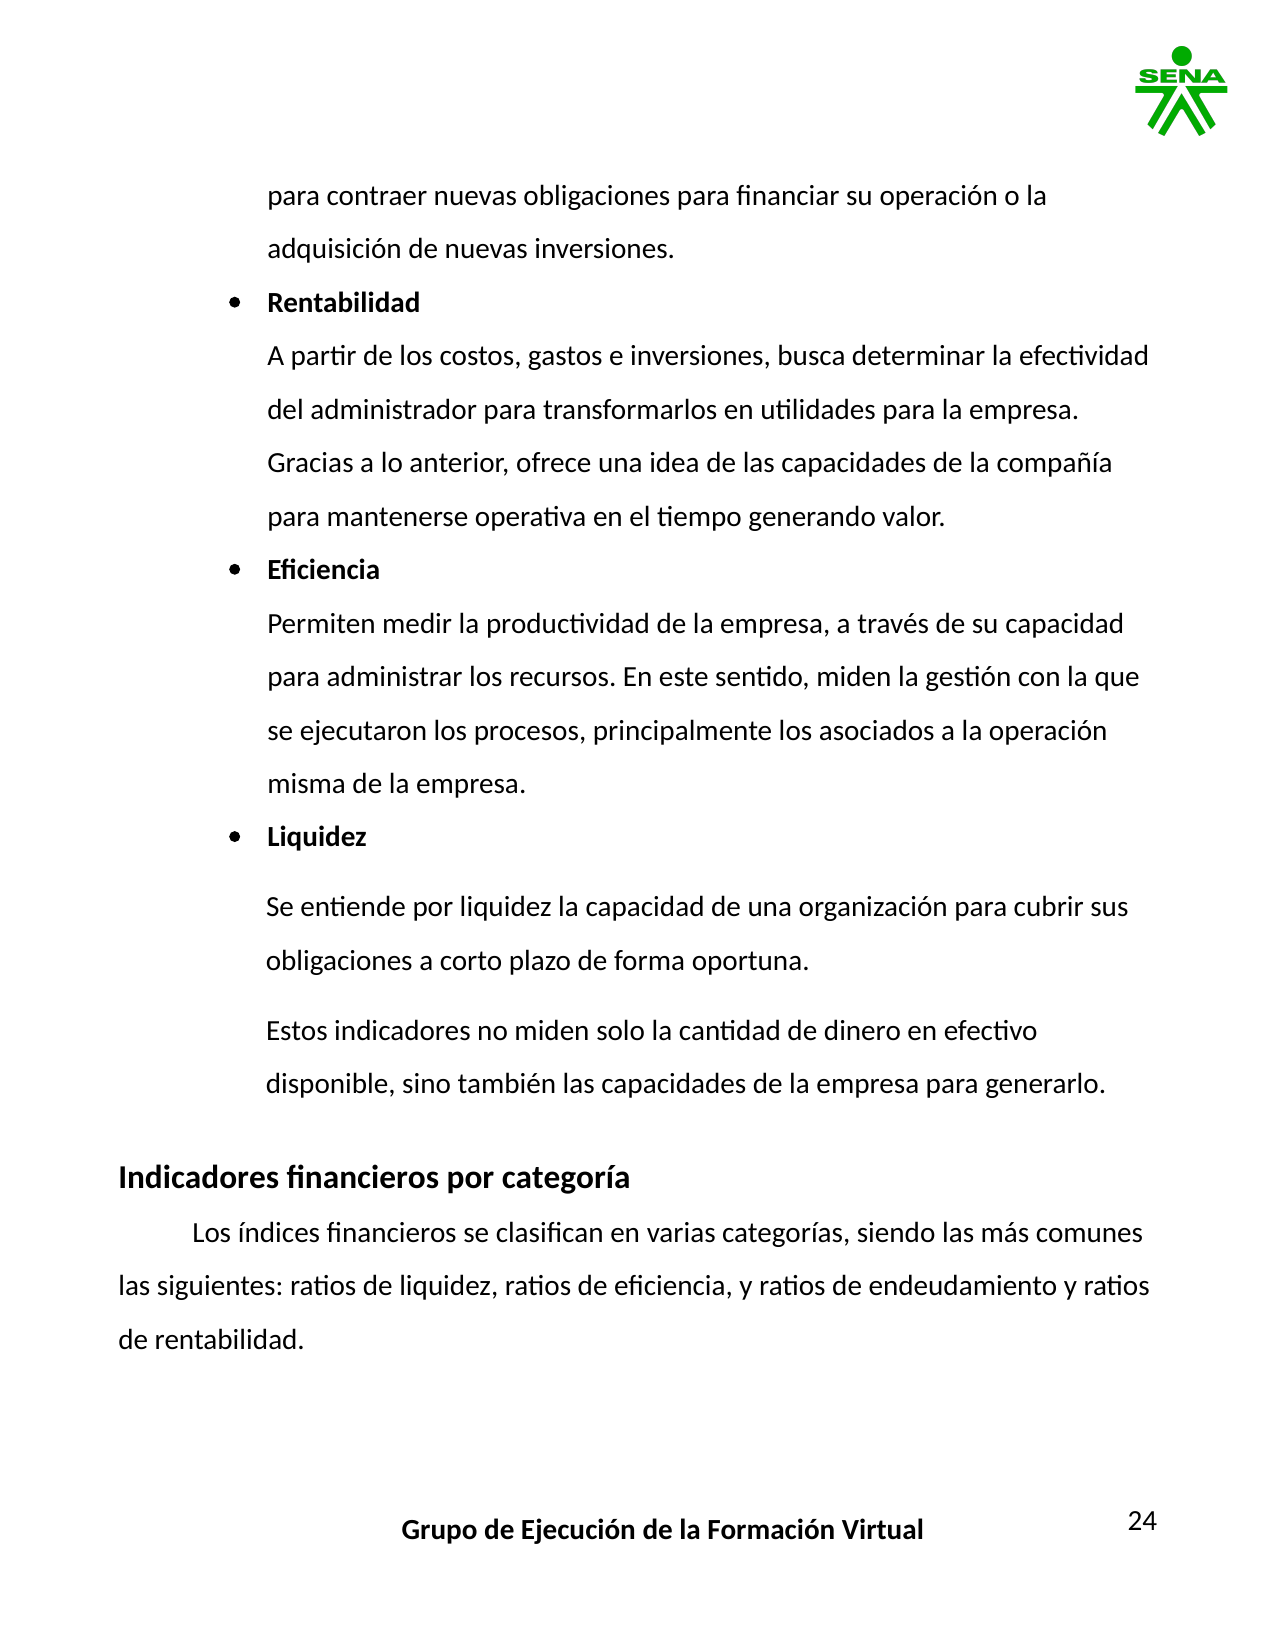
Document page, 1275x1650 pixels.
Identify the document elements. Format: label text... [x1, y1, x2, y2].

list Liquidez [229, 818, 1157, 854]
list Rentabilidad [229, 284, 1157, 320]
text Se entiende por liquidez la capacidad de una organización para cubrir sus obligaciones a corto plazo de forma oportuna. [266, 888, 1157, 978]
subtitle Indicadores financieros por categoría [118, 1156, 1157, 1197]
text Los índices financieros se clasifican en varias categorías, siendo las más comunes las siguientes: ratios de liquidez, ratios de eficiencia, y ratios de endeudamiento y ratios de rentabilidad. [118, 1214, 1157, 1356]
text Estos indicadores no miden solo la cantidad de dinero en efectivo disponible, sino también las capacidades de la empresa para generarlo. [266, 1012, 1157, 1101]
picture [1135, 46, 1228, 136]
list Permiten medir la productividad de la empresa, a través de su capacidad para administrar los recursos. En este sentido, miden la gestión con la que se ejecutaron los procesos, principalmente los asociados a la operación misma de la empresa. [267, 605, 1157, 801]
list Eficiencia [229, 551, 1157, 587]
list A partir de los costos, gastos e inversiones, busca determinar la efectividad del administrador para transformarlos en utilidades para la empresa. Gracias a lo anterior, ofrece una idea de las capacidades de la compañía para mantenerse operativa en el tiempo generando valor. [267, 337, 1157, 533]
